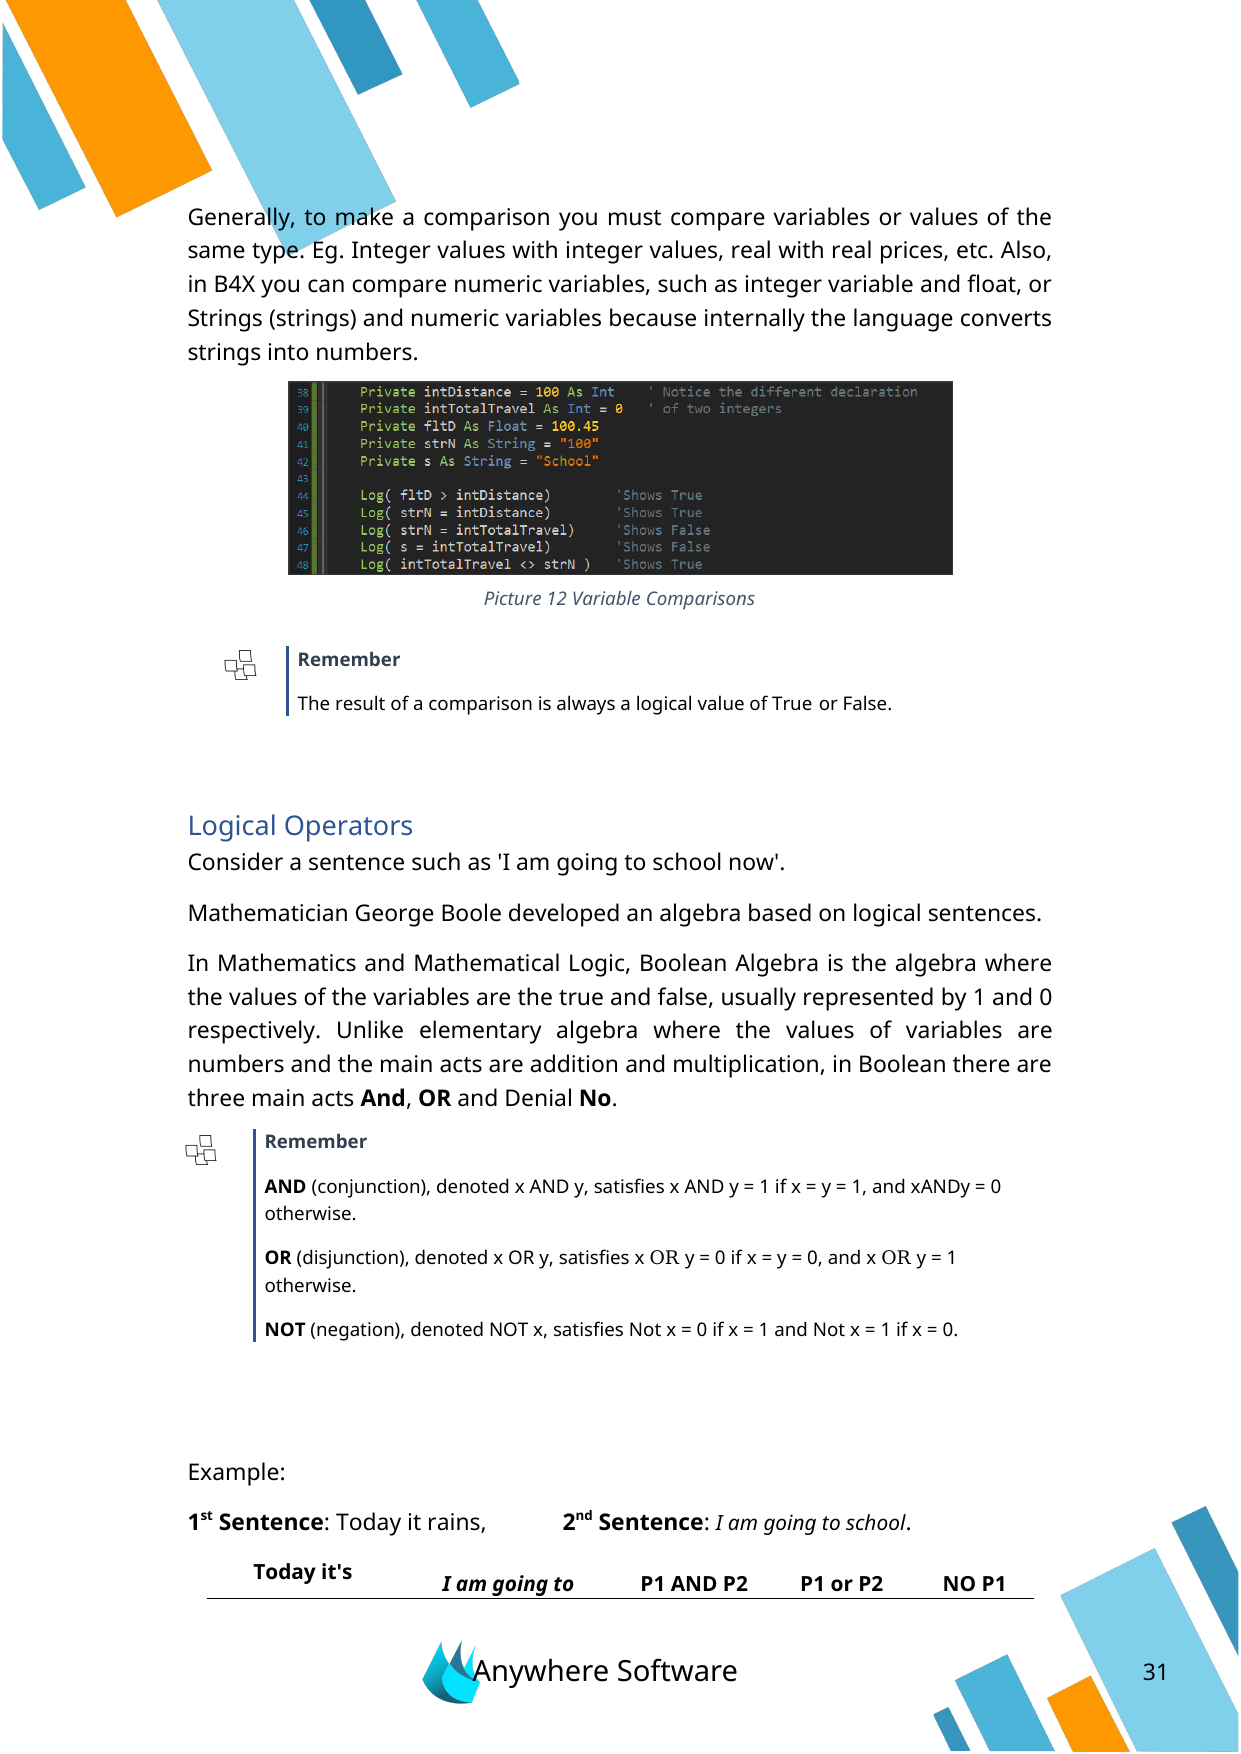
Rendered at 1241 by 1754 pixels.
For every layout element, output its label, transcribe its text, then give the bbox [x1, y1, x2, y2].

text Example: [187, 1456, 1053, 1487]
text Consider a sentence such as 'I am going to school now'. [187, 846, 1053, 877]
table_header P1 or P2 [768, 1557, 915, 1598]
table_header NO P1 [915, 1557, 1033, 1598]
subtitle Logical Operators [187, 806, 1053, 843]
picture [933, 1506, 1239, 1752]
picture [222, 647, 259, 683]
picture [422, 1640, 481, 1704]
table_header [399, 1557, 620, 1598]
text Generally, to make a comparison you must compare variables or values of the same type. Eg. Integer values with integer values, real with real prices, etc. Also, in B4X you can compare numeric variables, such as integer variable and float, or Strings (strings) and numeric variables because internally the language converts strings into numbers. [187, 200, 1053, 367]
picture [183, 1132, 219, 1168]
text Mathematician George Boole developed an algebra based on logical sentences. [187, 896, 1053, 928]
table_header P1 AND P2 [620, 1557, 768, 1598]
picture [2, 0, 520, 256]
text 1st Sentence: Today it rains, 2nd Sentence: I am going to school. [187, 1506, 1053, 1538]
text In Mathematics and Mathematical Logic, Boolean Algebra is the algebra where the values of the variables are the true and false, usually represented by 1 and 0 respectively. Unlike elementary algebra where the values of variables are numbers and the main acts are addition and multiplication, in Boolean there are three main acts And, OR and Denial No. [187, 947, 1053, 1113]
picture [288, 381, 953, 575]
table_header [207, 1557, 399, 1598]
